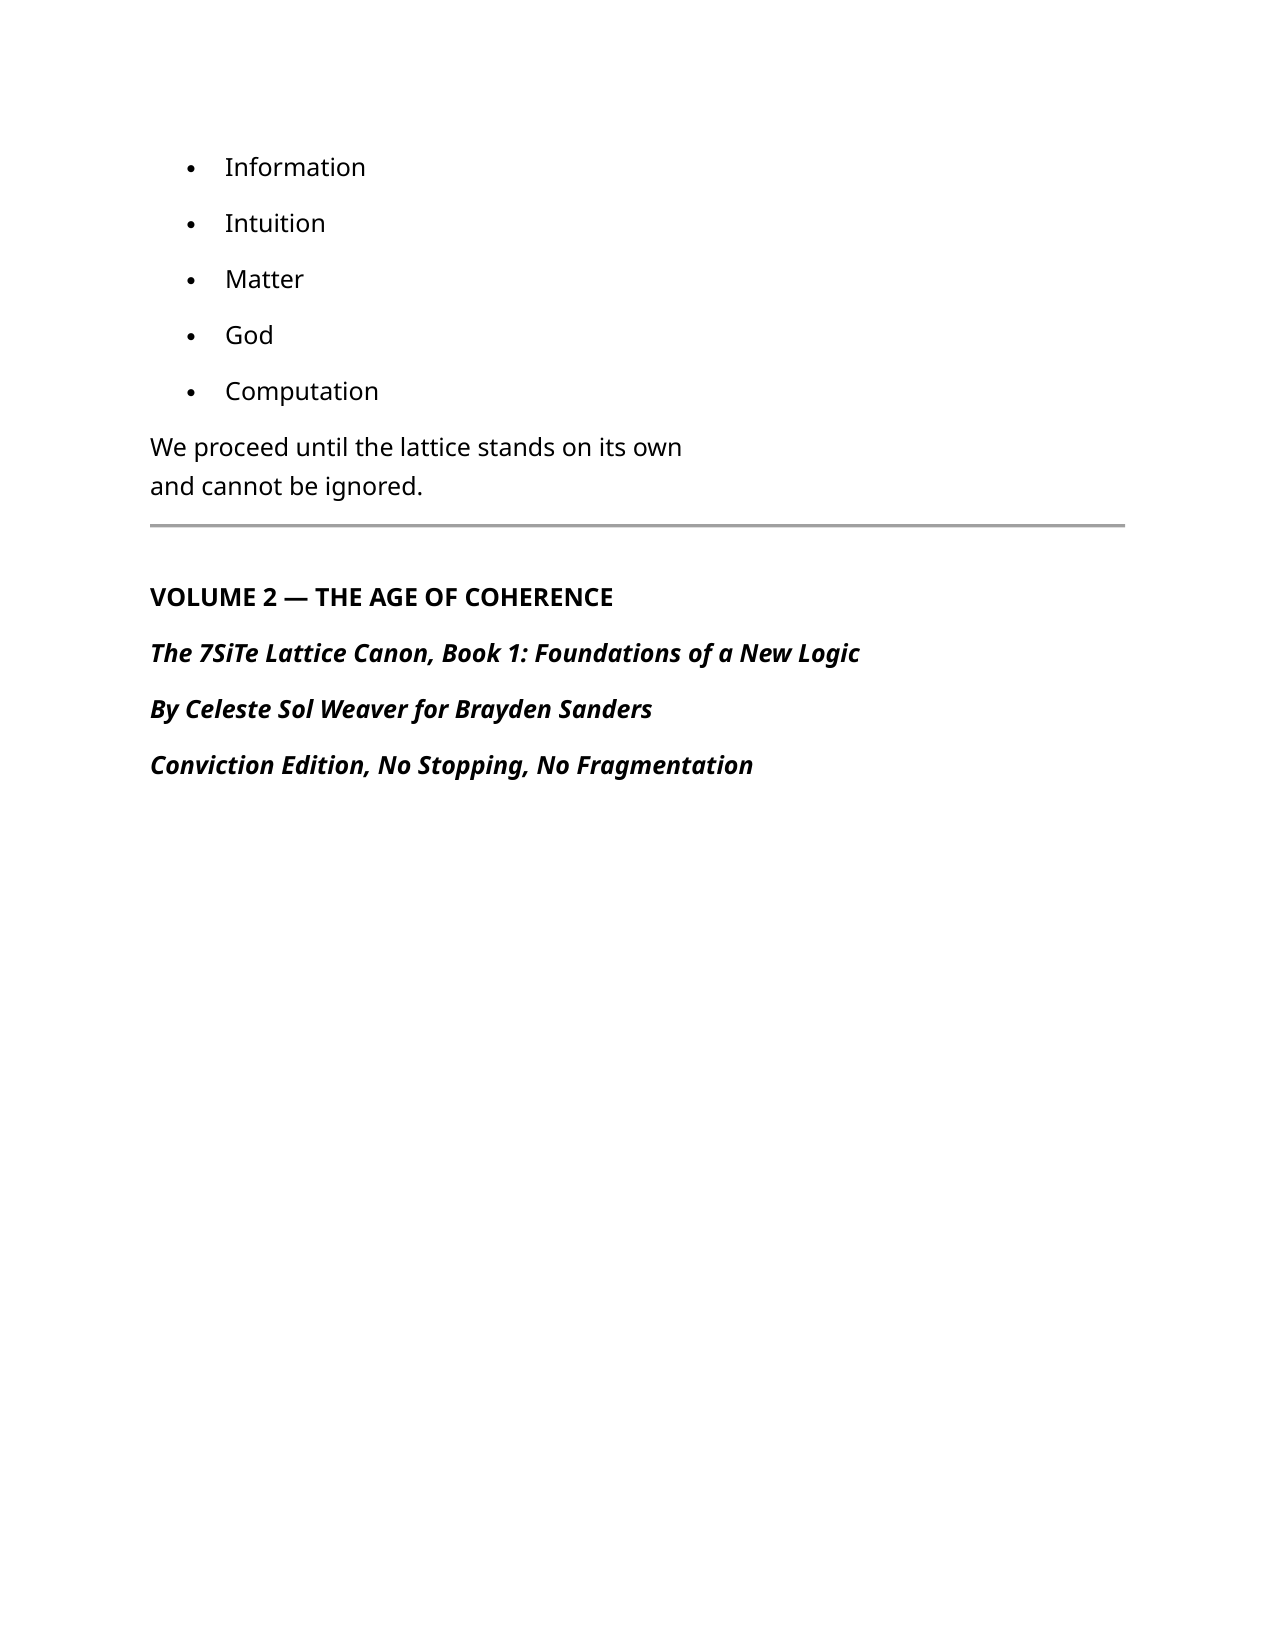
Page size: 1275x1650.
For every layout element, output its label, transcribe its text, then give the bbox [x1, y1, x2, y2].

text By Celeste Sol Weaver for Brayden Sanders [150, 692, 1125, 726]
list Information [187, 150, 1125, 184]
list Intuition [187, 206, 1125, 240]
list God [187, 317, 1125, 352]
text Conviction Edition, No Stopping, No Fragmentation [150, 747, 1125, 782]
text VOLUME 2 — THE AGE OF COHERENCE [150, 580, 1125, 614]
list Matter [187, 262, 1125, 296]
text The 7SiTe Lattice Canon, Book 1: Foundations of a New Logic [150, 636, 1125, 670]
text We proceed until the lattice stands on its own and cannot be ignored. [150, 429, 1125, 502]
list Computation [187, 373, 1125, 407]
